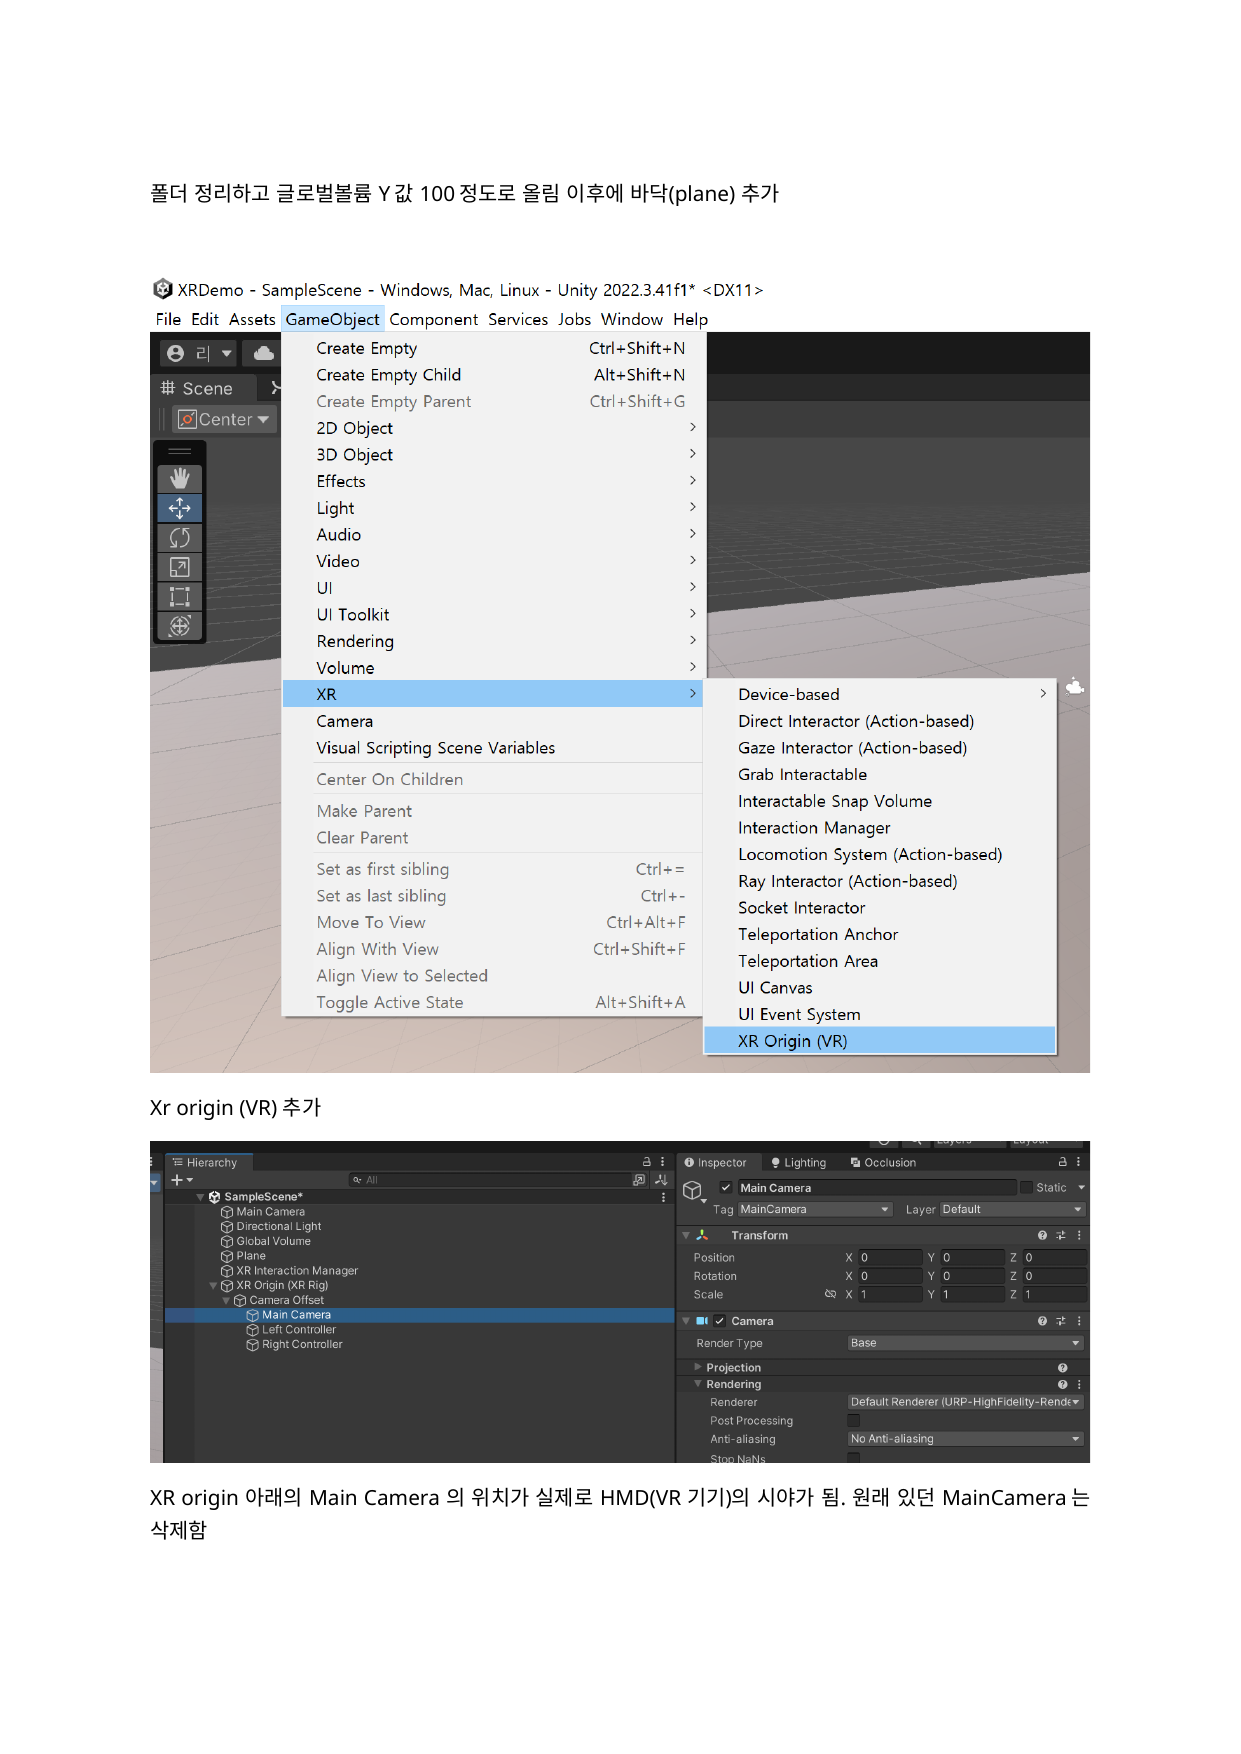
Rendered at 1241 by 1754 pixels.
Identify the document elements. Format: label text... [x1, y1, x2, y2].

text XR origin 아래의 Main Camera 의 위치가 실제로 HMD(VR 기기)의 시야가 됨. 원래 있던 MainCamera는 삭제함 [150, 1482, 1090, 1544]
picture [150, 1141, 1091, 1463]
picture [150, 273, 1091, 1073]
text Xr origin (VR) 추가 [150, 1092, 1090, 1122]
text 폴더 정리하고 글로벌볼륨 Y값 100정도로 올림 이후에 바닥(plane) 추가 [150, 177, 1090, 207]
